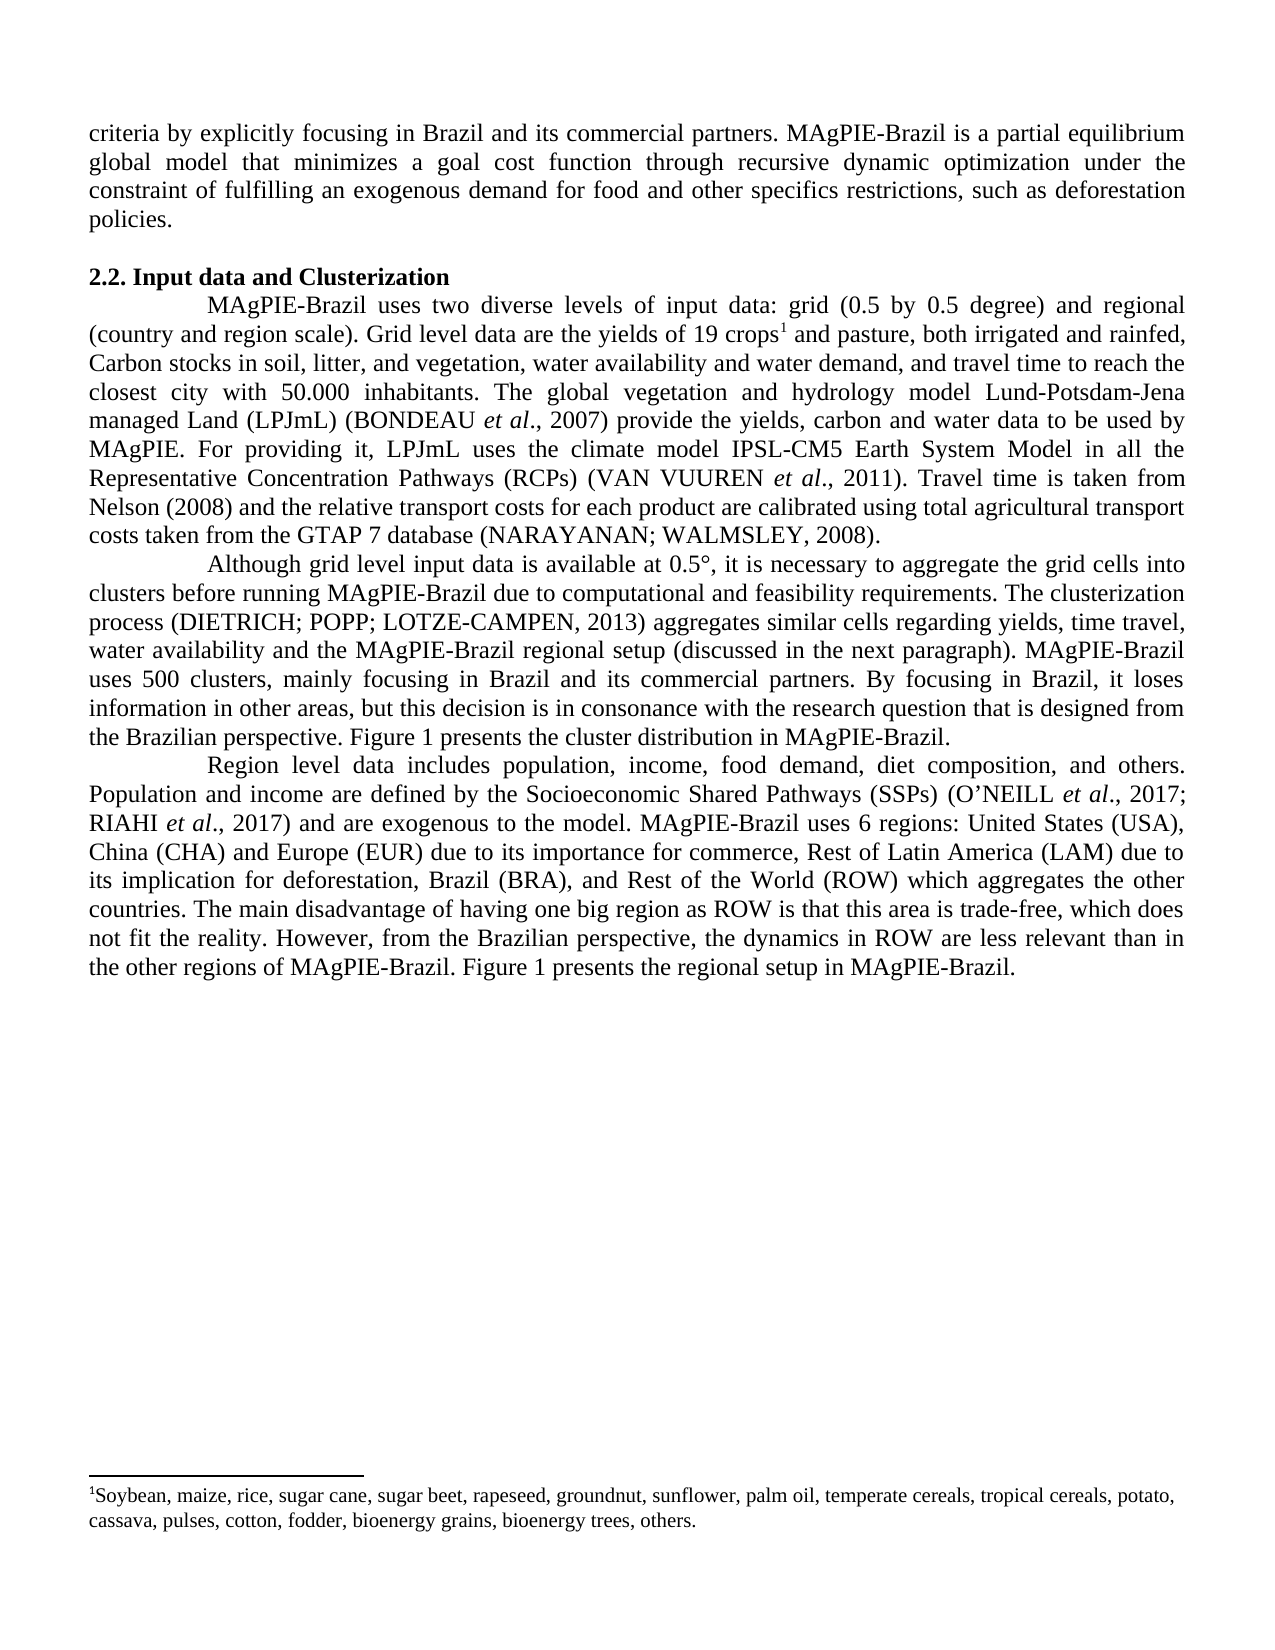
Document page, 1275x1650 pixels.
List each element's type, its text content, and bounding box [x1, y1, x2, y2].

text MAgPIE-Brazil uses two diverse levels of input data: grid (0.5 by 0.5 degree) and regional (country and region scale). Grid level data are the yields of 19 crops and pasture, both irrigated and rainfed, Carbon stocks in soil, litter, and vegetation, water availability and water demand, and travel time to reach the closest city with 50.000 inhabitants. The global vegetation and hydrology model Lund-Potsdam-Jena managed Land (LPJmL) (BONDEAU et al., 2007) provide the yields, carbon and water data to be used by MAgPIE. For providing it, LPJmL uses the climate model IPSL-CM5 Earth System Model in all the Representative Concentration Pathways (RCPs) (VAN VUUREN et al., 2011). Travel time is taken from Nelson (2008) and the relative transport costs for each product are calibrated using total agricultural transport costs taken from the GTAP 7 database (NARAYANAN; WALMSLEY, 2008). [89, 291, 1186, 549]
text Region level data includes population, income, food demand, diet composition, and others. Population and income are defined by the Socioeconomic Shared Pathways (SSPs) (O’NEILL et al., 2017; RIAHI et al., 2017) and are exogenous to the model. MAgPIE-Brazil uses 6 regions: United States (USA), China (CHA) and Europe (EUR) due to its importance for commerce, Rest of Latin America (LAM) due to its implication for deforestation, Brazil (BRA), and Rest of the World (ROW) which aggregates the other countries. The main disadvantage of having one big region as ROW is that this area is trade-free, which does not fit the reality. However, from the Brazilian perspective, the dynamics in ROW are less relevant than in the other regions of MAgPIE-Brazil. Figure 1 presents the regional setup in MAgPIE-Brazil. [89, 751, 1186, 981]
list Input data and Clusterization [89, 262, 1186, 291]
text Although grid level input data is available at 0.5°, it is necessary to aggregate the grid cells into clusters before running MAgPIE-Brazil due to computational and feasibility requirements. The clusterization process (DIETRICH; POPP; LOTZE-CAMPEN, 2013) aggregates similar cells regarding yields, time travel, water availability and the MAgPIE-Brazil regional setup (discussed in the next paragraph). MAgPIE-Brazil uses 500 clusters, mainly focusing in Brazil and its commercial partners. By focusing in Brazil, it loses information in other areas, but this decision is in consonance with the research question that is designed from the Brazilian perspective. Figure 1 presents the cluster distribution in MAgPIE-Brazil. [89, 549, 1186, 751]
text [89, 118, 1186, 233]
